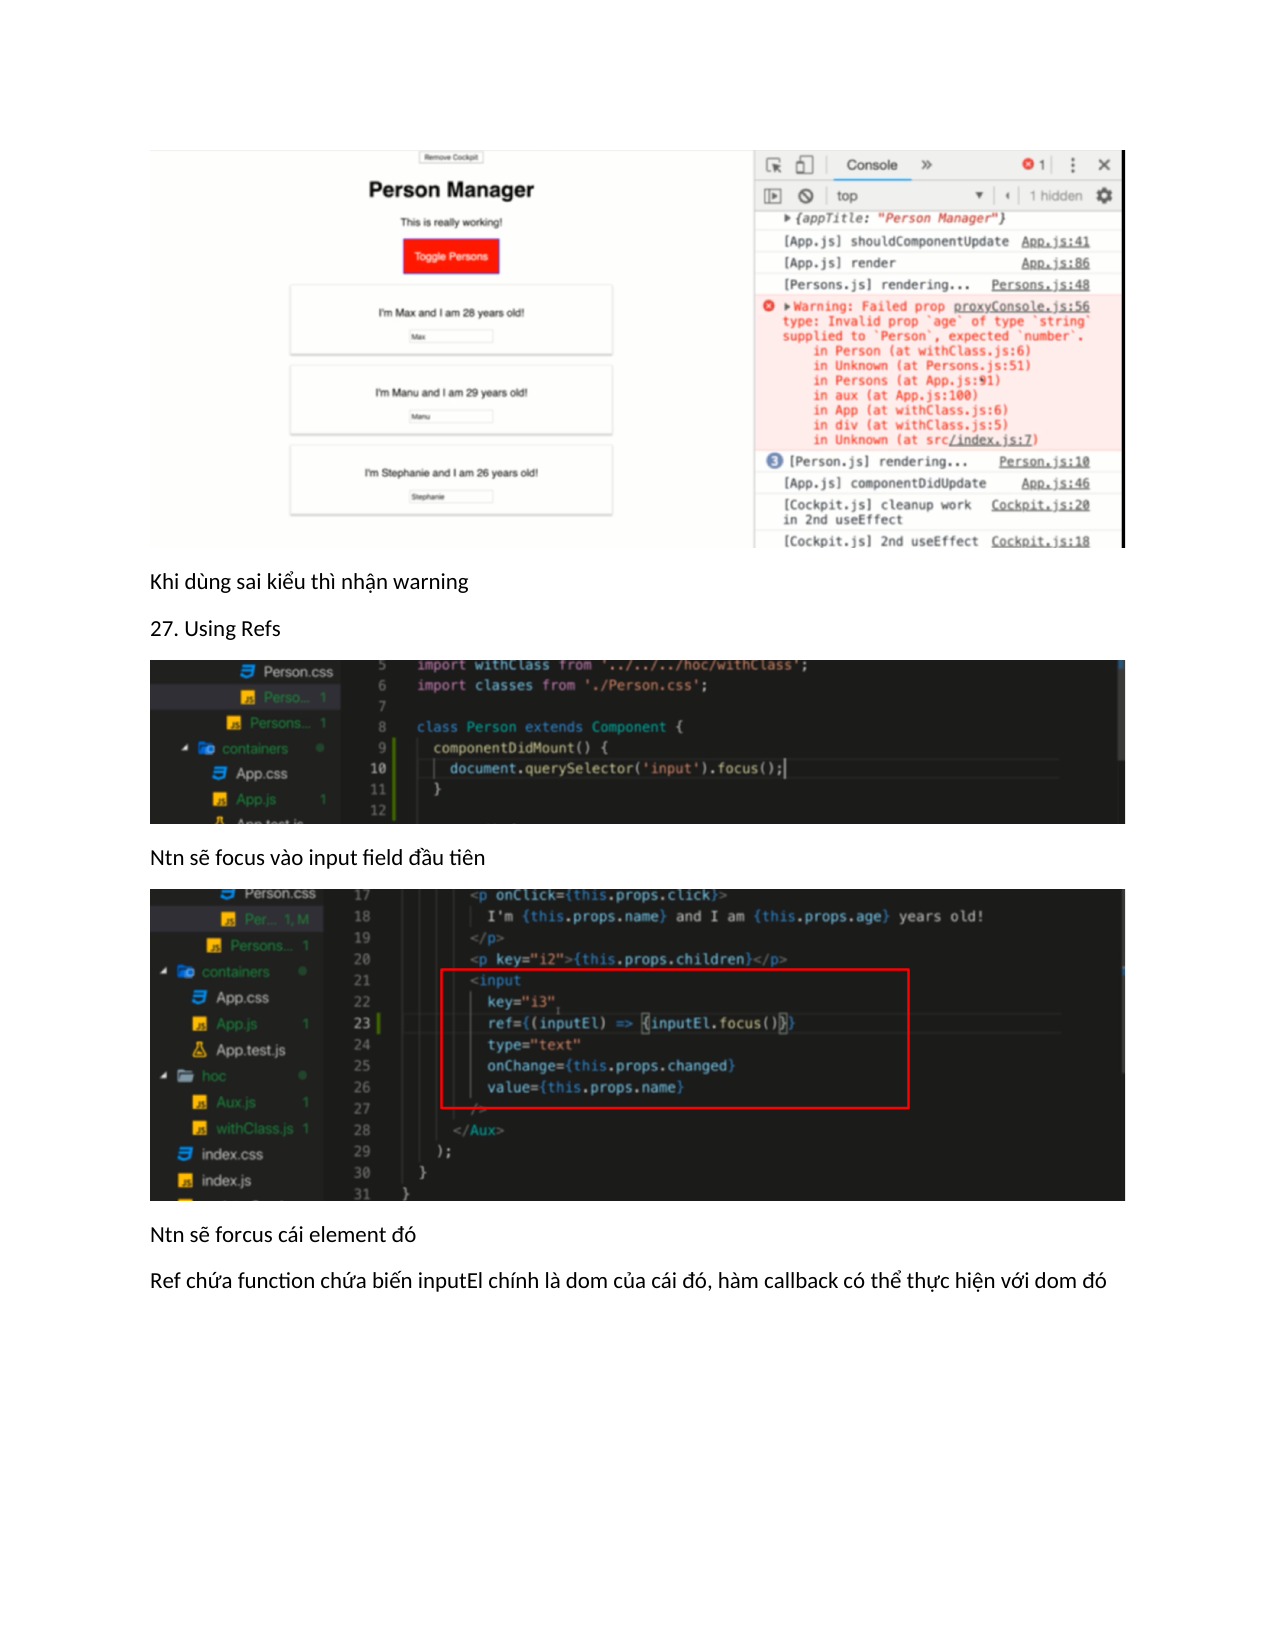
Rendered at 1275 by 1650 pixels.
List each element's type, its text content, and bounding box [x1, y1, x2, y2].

text Ntn sẽ forcus cái element đó [150, 1220, 1125, 1248]
picture [150, 889, 1125, 1201]
text Khi dùng sai kiểu thì nhận warning [150, 567, 1125, 595]
text Ref chứa function chứa biến inputEl chính là dom của cái đó, hàm callback có thể thực hiện với dom đó [150, 1267, 1125, 1294]
text 27. Using Refs [150, 614, 1125, 642]
picture [150, 150, 1125, 548]
picture [150, 660, 1125, 824]
text Ntn sẽ focus vào input field đầu tiên [150, 843, 1125, 871]
